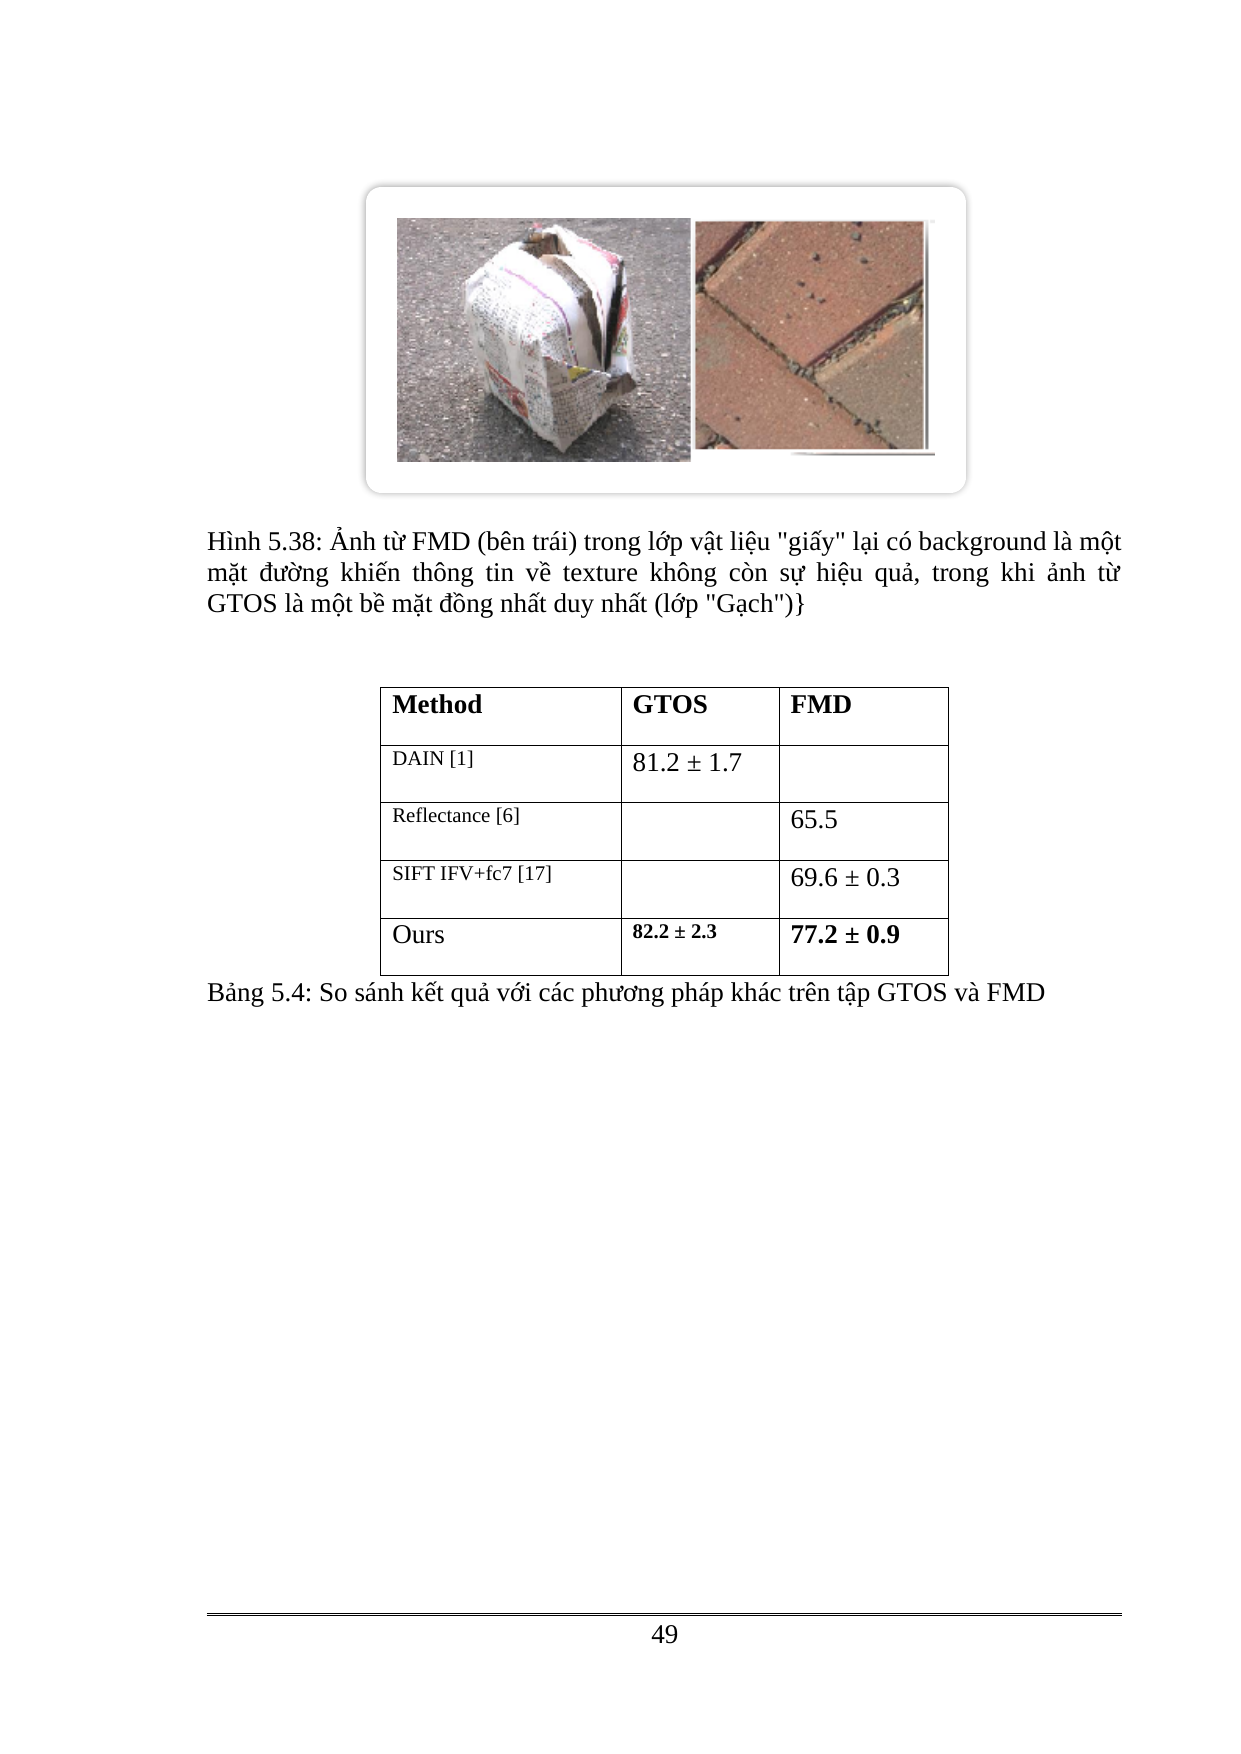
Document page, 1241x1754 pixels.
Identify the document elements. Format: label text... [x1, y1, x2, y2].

table_cell DAIN [381, 746, 621, 802]
table_cell Reflectance [381, 803, 621, 860]
text Hình 5.3: Ảnh từ FMD (bên trái) trong lớp vật liệu "giấy" lại có background là một mặt đường khiến thông tin về texture không còn sự hiệu quả, trong khi ảnh từ GTOS là một bề mặt đồng nhất duy nhất (lớp "Gạch")} [207, 524, 1122, 618]
text Bảng 5.3: So sánh kết quả với các phương pháp khác trên tập GTOS và FMD [207, 976, 1122, 1007]
table_cell 82.2 ± 2.3 [622, 919, 779, 975]
table_cell 81.2 ± 1.7 [622, 746, 779, 802]
table_cell SIFT IFV+fc7 [381, 861, 621, 917]
table_header FMD [780, 688, 948, 745]
table_cell [622, 861, 779, 917]
table_cell [780, 746, 948, 802]
table_cell 65.5 [780, 803, 948, 860]
table_header GTOS [622, 688, 779, 745]
table_cell 77.2 ± 0.9 [780, 919, 948, 975]
table_cell Ours [381, 919, 621, 975]
picture [397, 218, 935, 462]
table_cell [622, 803, 779, 860]
table_cell 69.6 ± 0.3 [780, 861, 948, 917]
table_header Method [381, 688, 621, 745]
